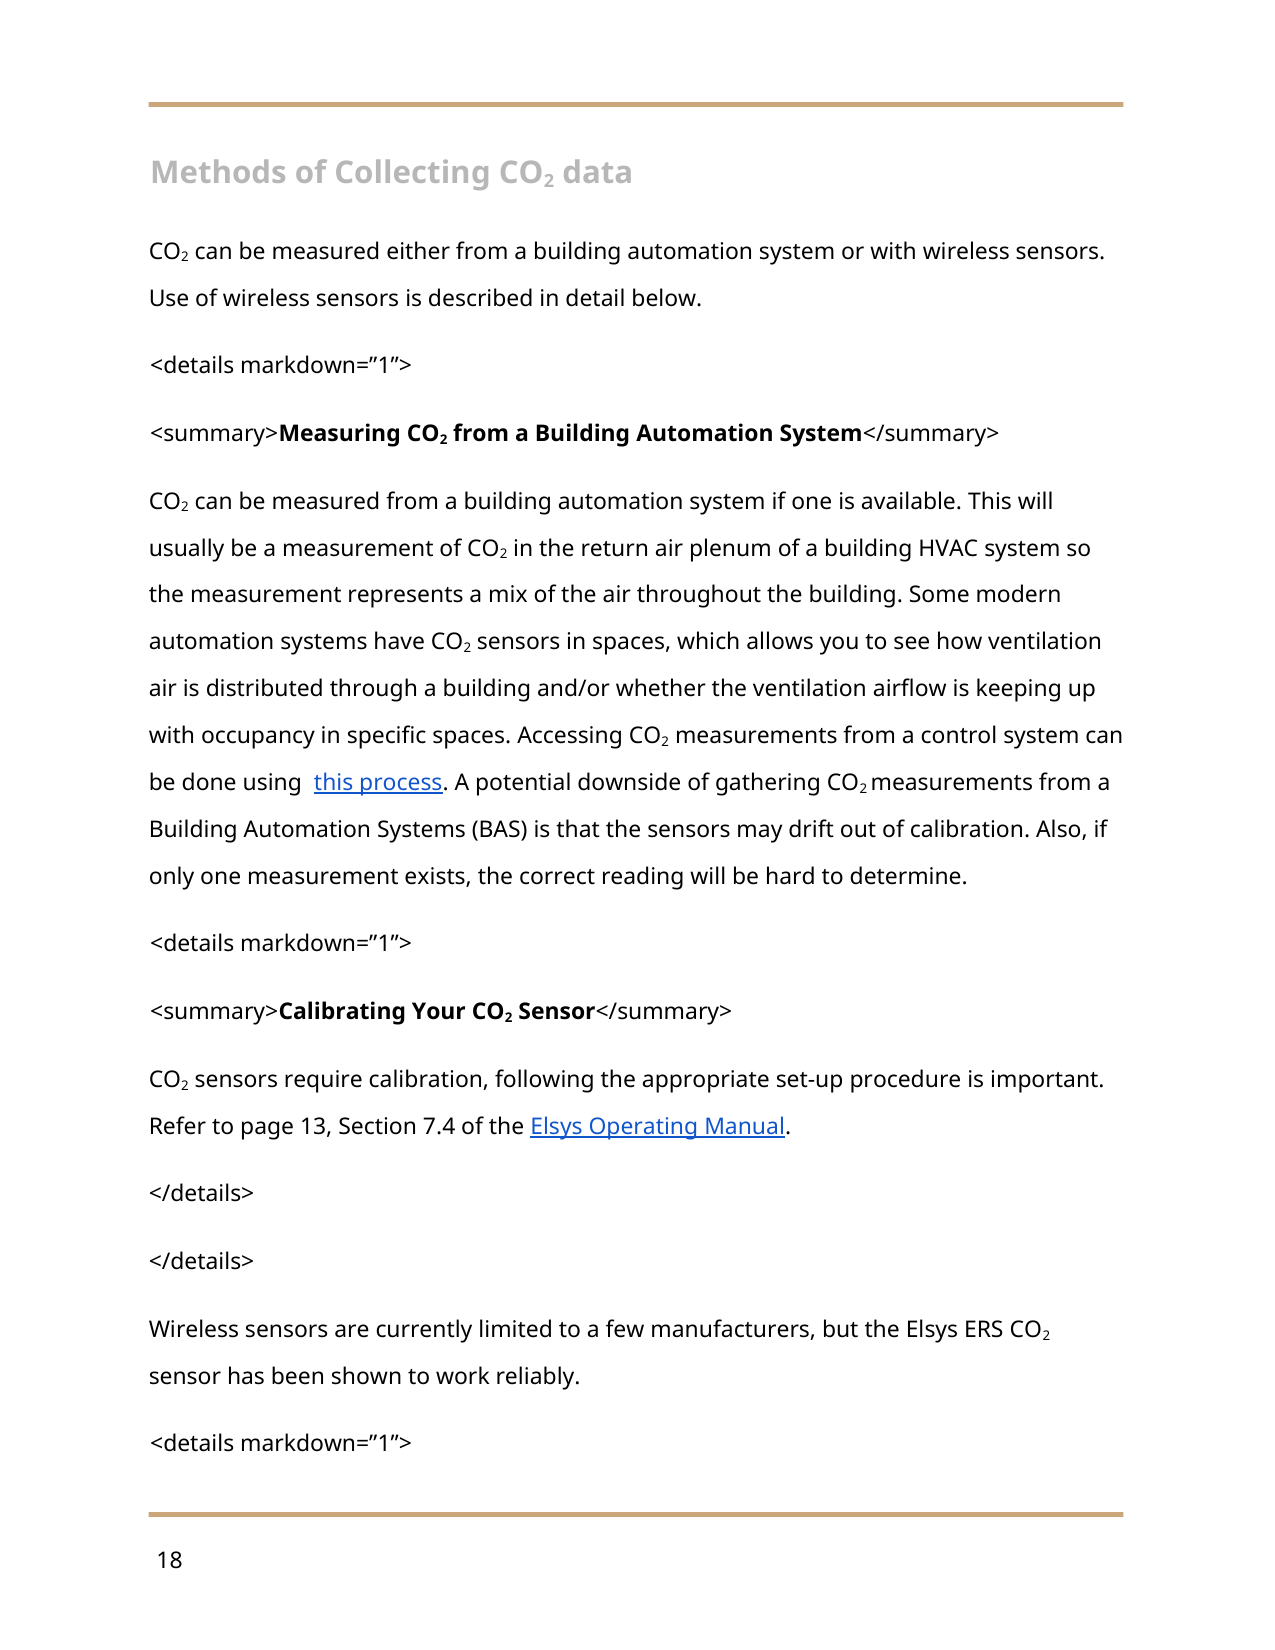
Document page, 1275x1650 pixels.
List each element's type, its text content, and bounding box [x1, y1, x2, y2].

text <details markdown=”1”> [150, 349, 1125, 381]
text </details> [148, 1245, 1125, 1276]
text </details> [148, 1177, 1125, 1209]
text Wireless sensors are currently limited to a few manufacturers, but the Elsys ERS CO2 sensor has been shown to work reliably. [148, 1313, 1125, 1391]
text <summary>Calibrating Your CO2 Sensor</summary> [150, 995, 1125, 1026]
text CO2 can be measured either from a building automation system or with wireless sensors. Use of wireless sensors is described in detail below. [148, 235, 1125, 313]
subtitle Methods of Collecting CO2 data [150, 150, 1125, 193]
text CO2 can be measured from a building automation system if one is available. This will usually be a measurement of CO2 in the return air plenum of a building HVAC system so the measurement represents a mix of the air throughout the building. Some modern automation systems have CO2 sensors in spaces, which allows you to see how ventilation air is distributed through a building and/or whether the ventilation airflow is keeping up with occupancy in specific spaces. Accessing CO2 measurements from a control system can be done using this process. A potential downside of gathering CO2 measurements from a Building Automation Systems (BAS) is that the sensors may drift out of calibration. Also, if only one measurement exists, the correct reading will be hard to determine. [148, 485, 1125, 891]
text <details markdown=”1”> [150, 927, 1125, 959]
text CO2 sensors require calibration, following the appropriate set-up procedure is important. Refer to page 13, Section 7.4 of the Elsys Operating Manual. [148, 1063, 1125, 1141]
text <details markdown=”1”> [150, 1427, 1125, 1459]
picture [148, 1512, 1124, 1517]
picture [148, 102, 1124, 107]
text <summary>Measuring CO2 from a Building Automation System</summary> [150, 417, 1125, 448]
